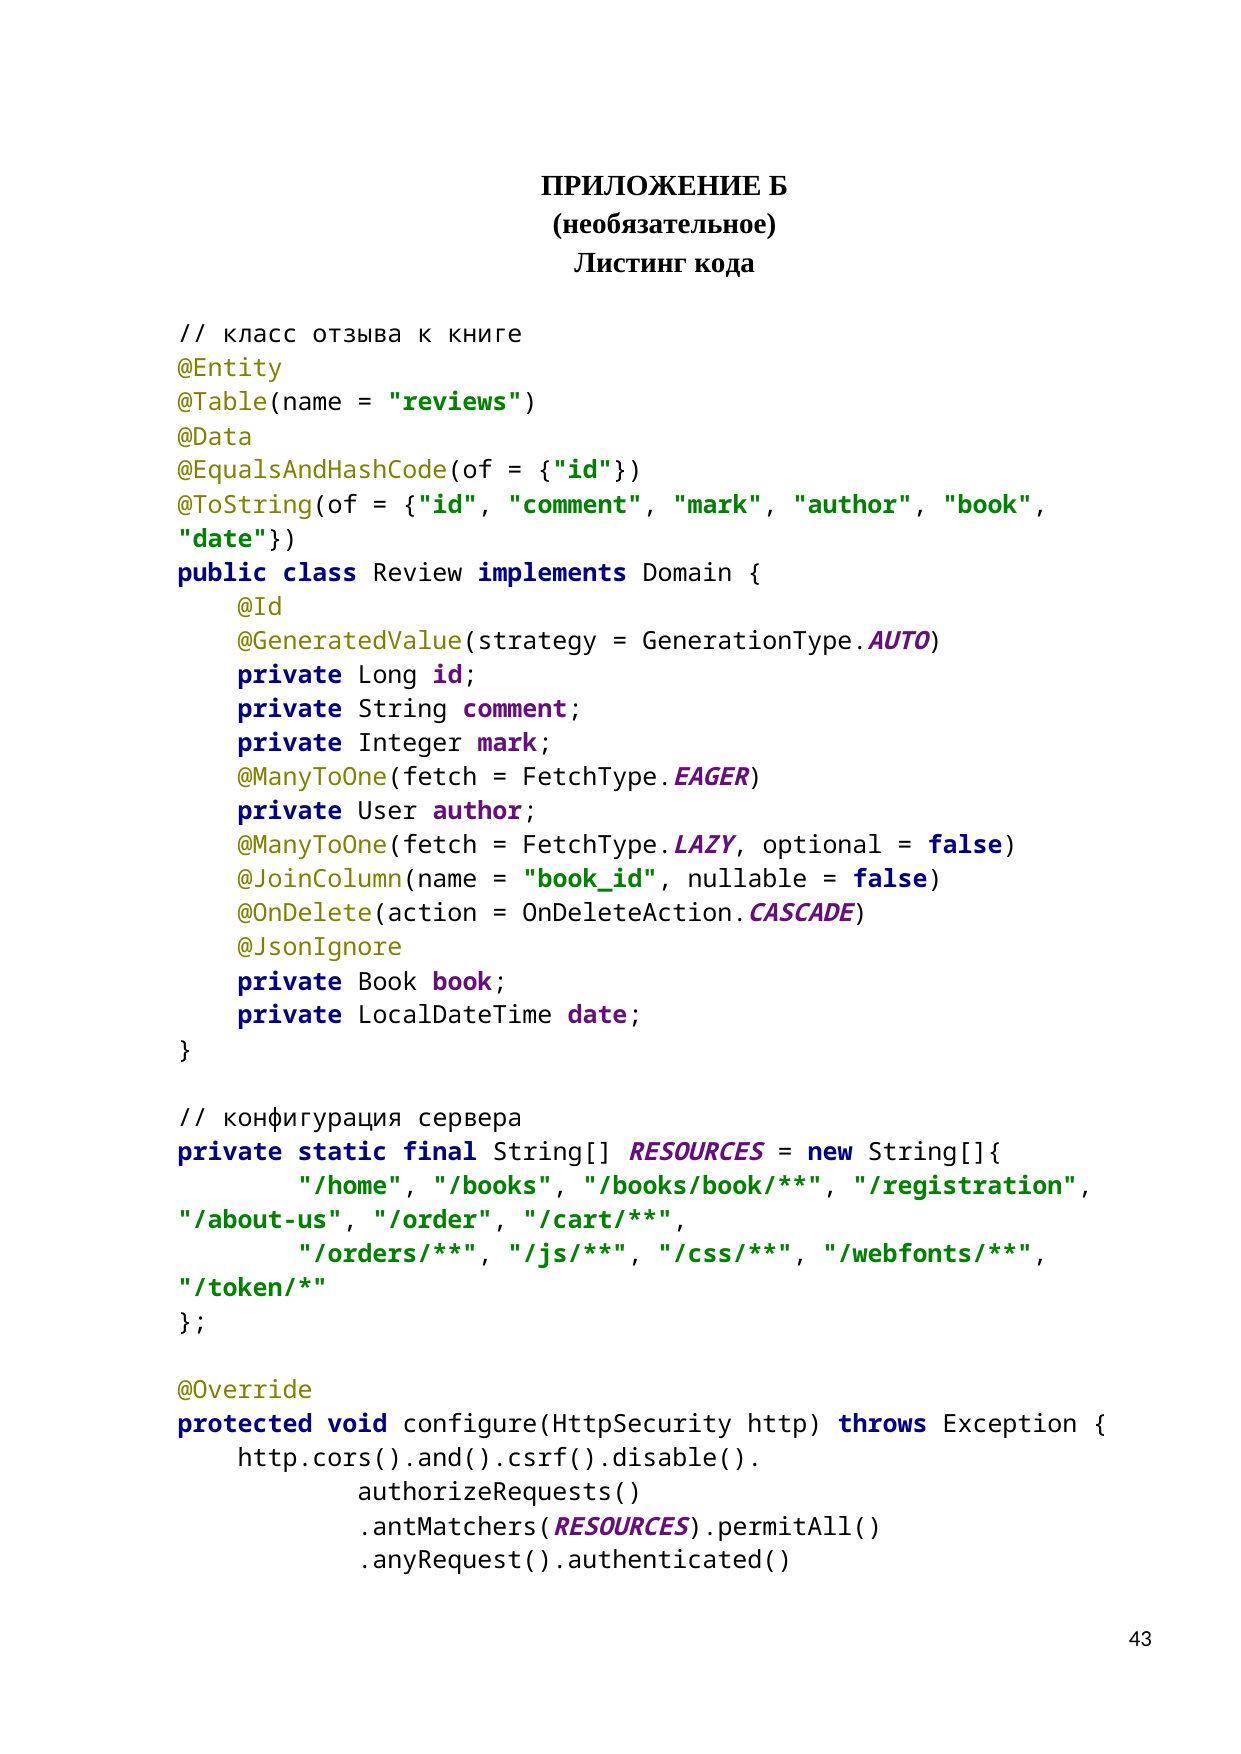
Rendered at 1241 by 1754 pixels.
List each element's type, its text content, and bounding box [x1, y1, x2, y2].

subtitle ПРИЛОЖЕНИЕ Б [177, 168, 1152, 202]
subtitle Листинг кода [177, 245, 1152, 279]
subtitle (необязательное) [177, 207, 1152, 240]
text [177, 1372, 1152, 1576]
text private static final String[] RESOURCES = new String[]{ "/home", "/books", "/books/book/**", "/registration", "/about-us", "/order", "/cart/**", "/orders/**", "/js/**", "/css/**", "/webfonts/**", "/token/*" }; [177, 1133, 1152, 1338]
text @Entity @Table(name = "reviews") @Data @EqualsAndHashCode(of = {"id"}) @ToString(of = {"id", "comment", "mark", "author", "book", "date"}) public class Review implements Domain { @Id @GeneratedValue(strategy = GenerationType.AUTO) private Long id; private String comment; private Integer mark; @ManyToOne(fetch = FetchType.EAGER) private User author; @ManyToOne(fetch = FetchType.LAZY, optional = false) @JoinColumn(name = "book_id", nullable = false) @OnDelete(action = OnDeleteAction.CASCADE) @JsonIgnore private Book book; private LocalDateTime date; } [177, 350, 1152, 1065]
text // класс отзыва к книге [177, 316, 1152, 350]
text // конфигурация сервера [177, 1099, 1152, 1133]
